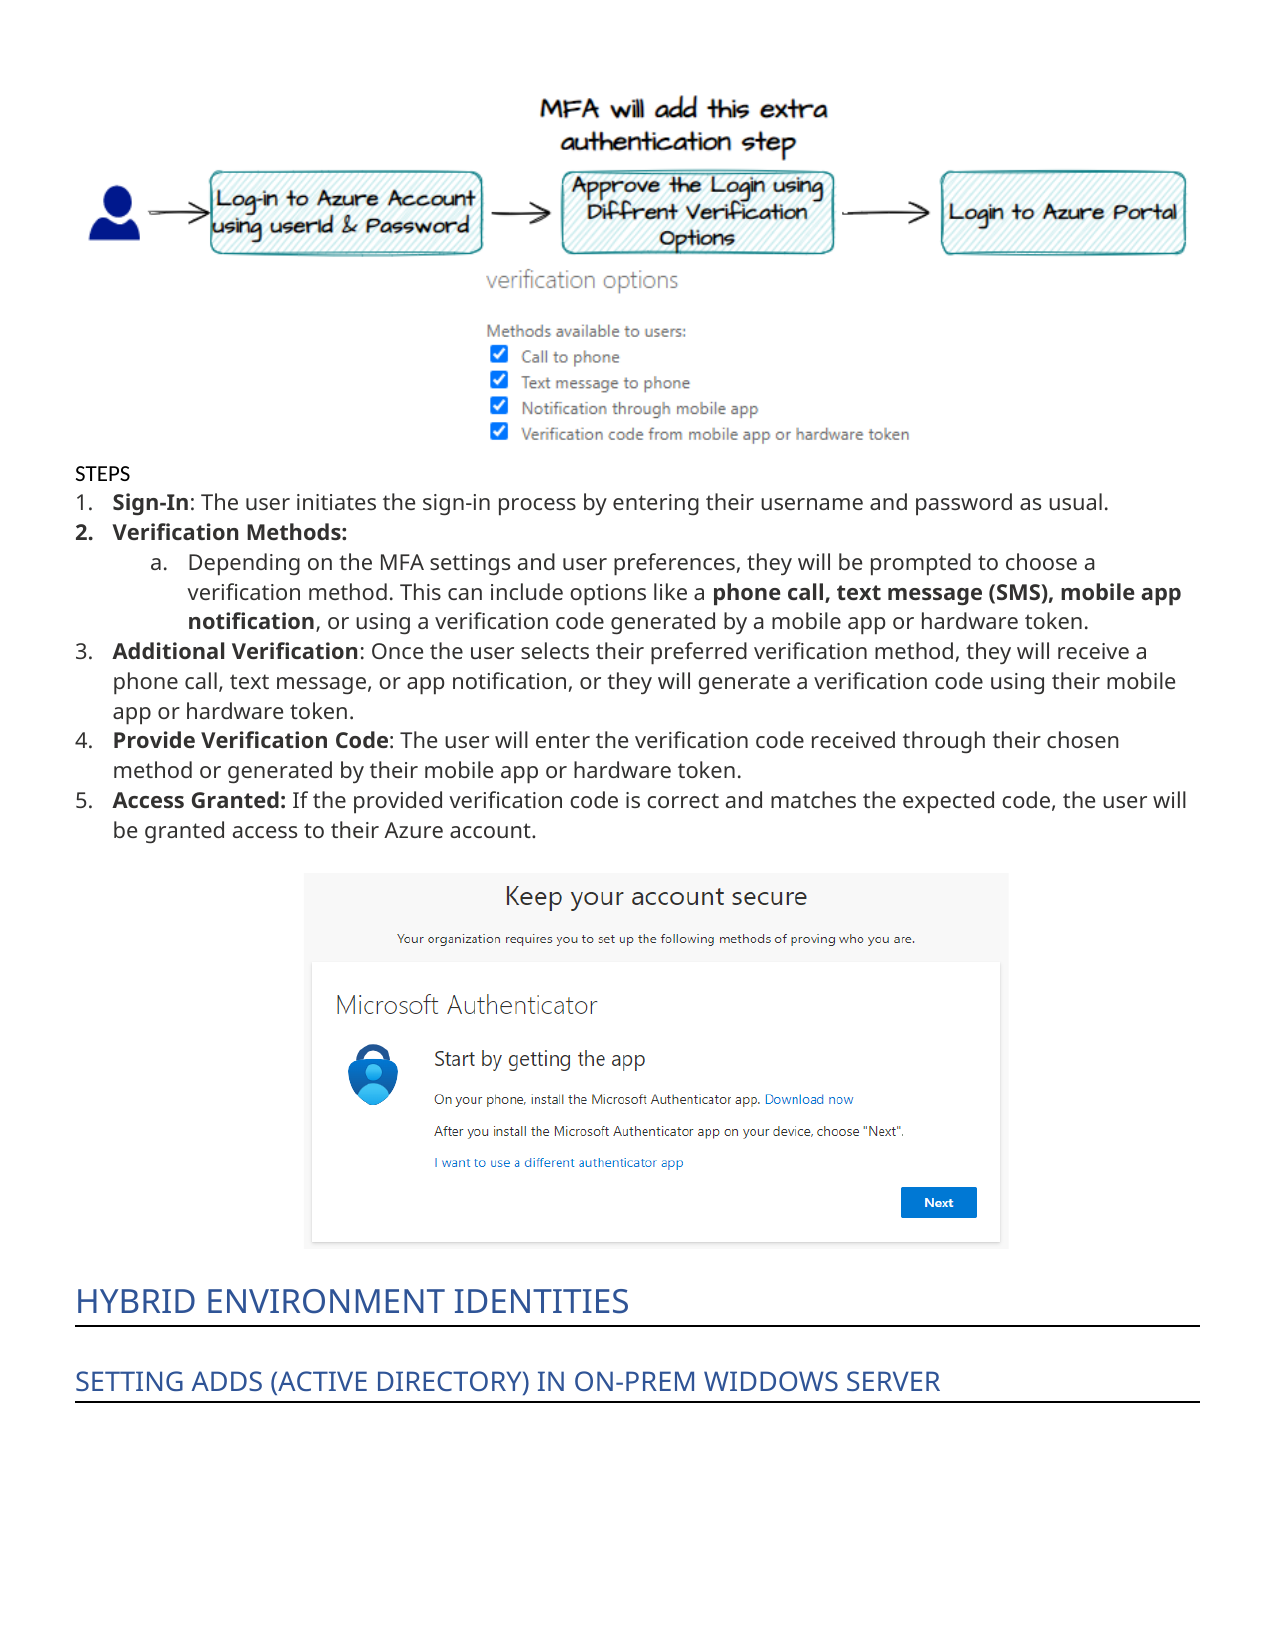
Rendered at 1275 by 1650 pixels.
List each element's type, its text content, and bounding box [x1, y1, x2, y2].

picture [303, 873, 1009, 1249]
list Provide Verification Code: The user will enter the verification code received through their chosen method or generated by their mobile app or hardware token. [75, 725, 1200, 785]
text STEPS [75, 459, 1200, 487]
list Sign-In: The user initiates the sign-in process by entering their username and password as usual. [75, 487, 1200, 517]
list Additional Verification: Once the user selects their preferred verification method, they will receive a phone call, text message, or app notification, or they will generate a verification code using their mobile app or hardware token. [75, 636, 1200, 725]
picture [75, 75, 1200, 459]
subtitle SETTING ADDS (ACTIVE DIRECTORY) IN ON-PREM WIDDOWS SERVER [75, 1362, 1200, 1401]
list Verification Methods: [75, 517, 1200, 547]
subtitle HYBRID ENVIRONMENT IDENTITIES [75, 1278, 1200, 1325]
list Depending on the MFA settings and user preferences, they will be prompted to choose a verification method. This can include options like a phone call, text message (SMS), mobile app notification, or using a verification code generated by a mobile app or hardware token. [150, 547, 1200, 636]
list Access Granted: If the provided verification code is correct and matches the expected code, the user will be granted access to their Azure account. [75, 785, 1200, 844]
